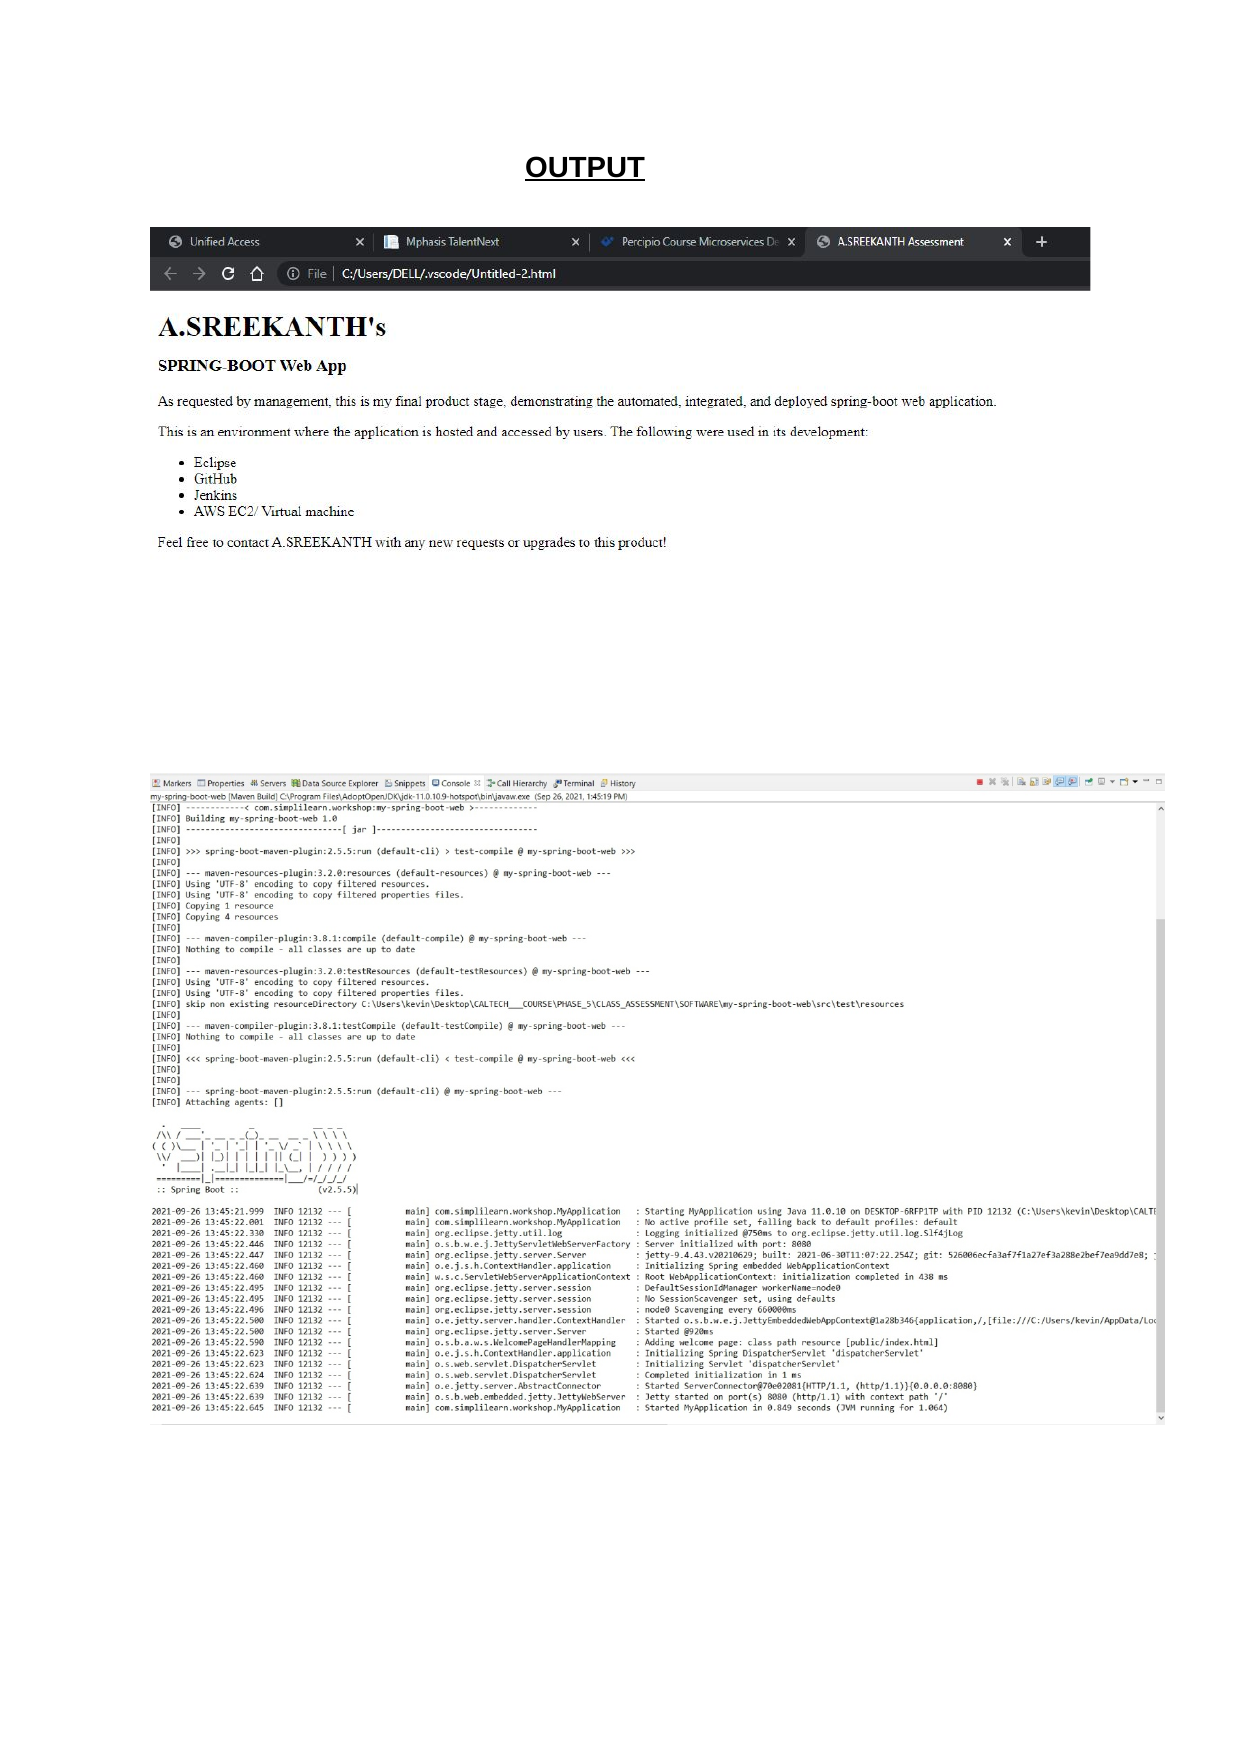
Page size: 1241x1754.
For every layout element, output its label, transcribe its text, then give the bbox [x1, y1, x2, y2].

text OUTPUT [150, 150, 1090, 183]
picture [150, 773, 1165, 1425]
picture [150, 227, 1091, 693]
